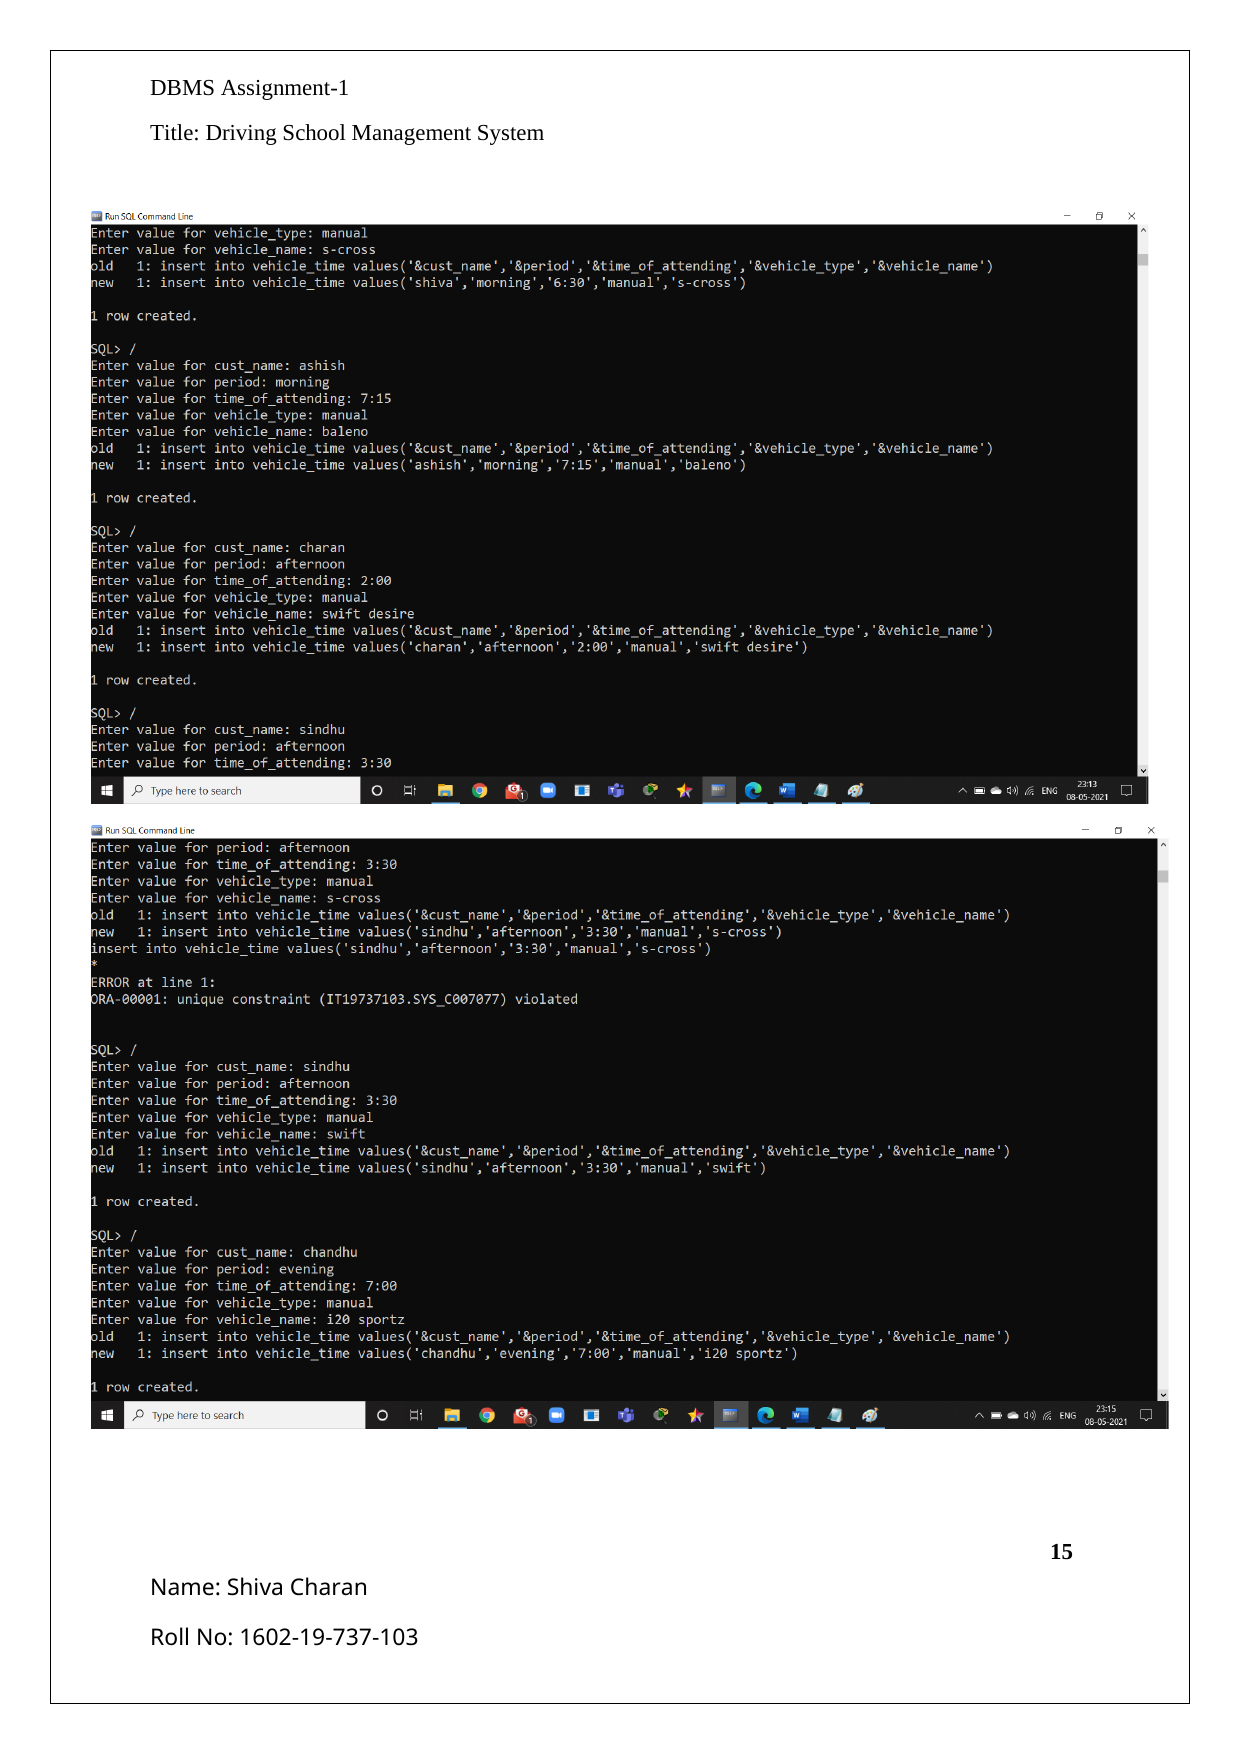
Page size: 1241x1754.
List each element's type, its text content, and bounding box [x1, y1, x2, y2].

picture [91, 209, 1149, 804]
text 15 [91, 1538, 1090, 1564]
picture [91, 822, 1169, 1429]
